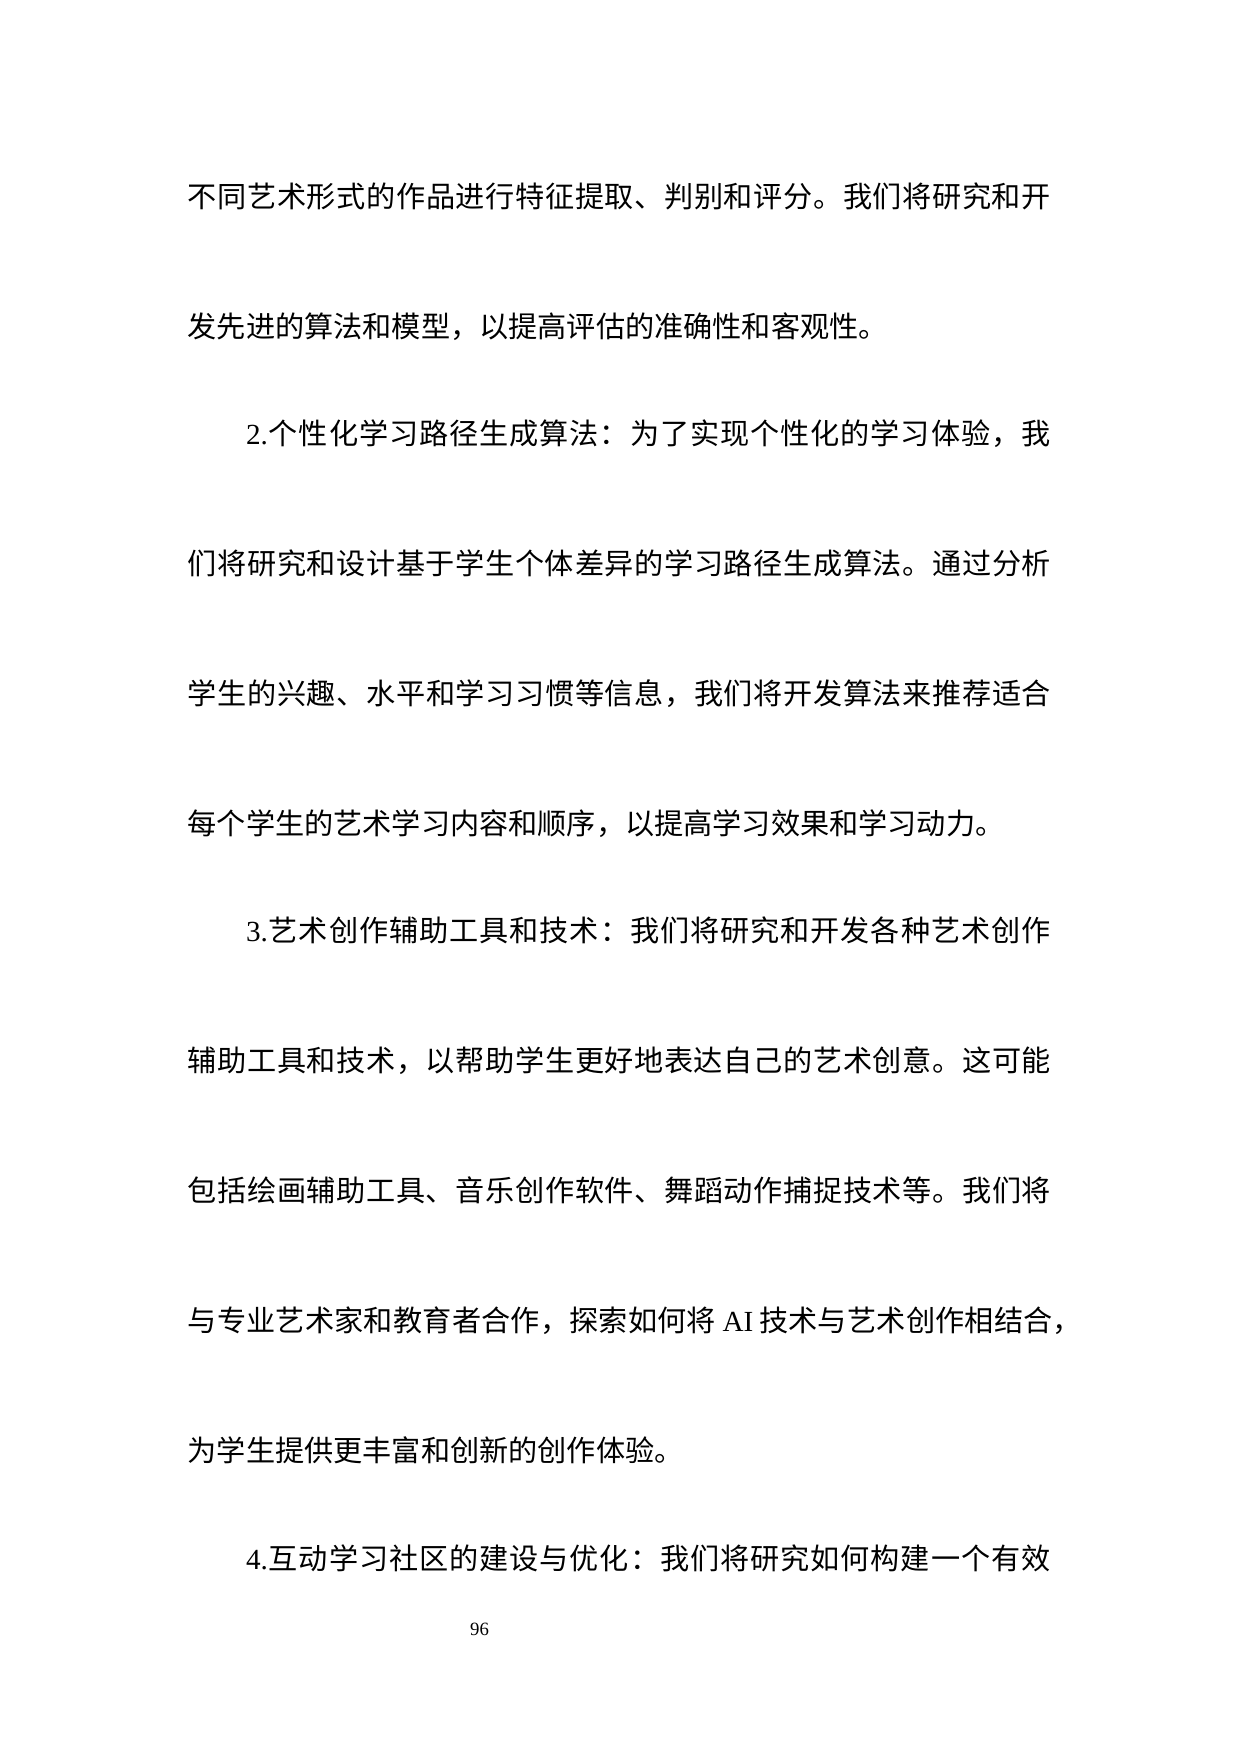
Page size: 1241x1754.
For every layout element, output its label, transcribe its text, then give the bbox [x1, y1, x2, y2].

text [187, 1524, 1053, 1589]
text 3.艺术创作辅助工具和技术：我们将研究和开发各种艺术创作辅助工具和技术，以帮助学生更好地表达自己的艺术创意。这可能包括绘画辅助工具、音乐创作软件、舞蹈动作捕捉技术等。我们将与专业艺术家和教育者合作，探索如何将AI技术与艺术创作相结合，为学生提供更丰富和创新的创作体验。 [187, 897, 1053, 1482]
text 2.个性化学习路径生成算法：为了实现个性化的学习体验，我们将研究和设计基于学生个体差异的学习路径生成算法。通过分析学生的兴趣、水平和学习习惯等信息，我们将开发算法来推荐适合每个学生的艺术学习内容和顺序，以提高学习效果和学习动力。 [187, 399, 1053, 854]
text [187, 162, 1053, 357]
